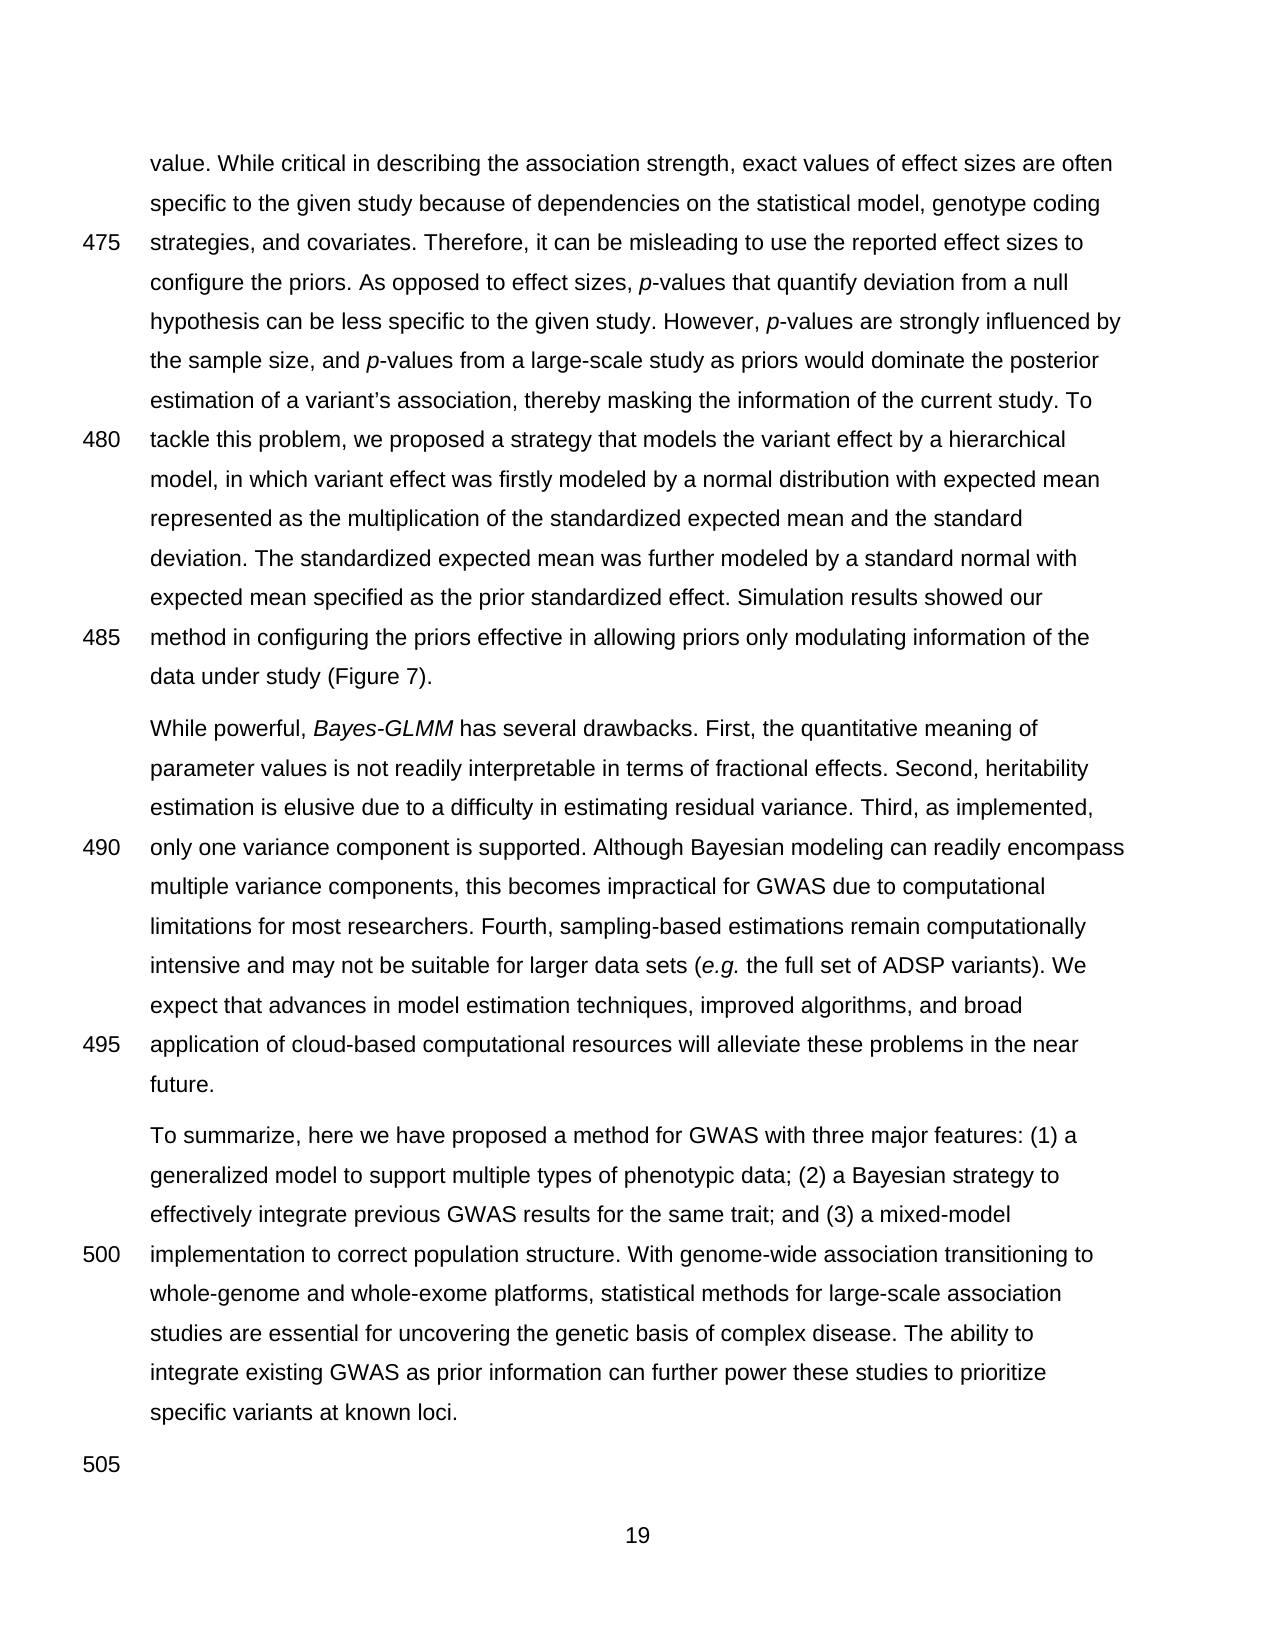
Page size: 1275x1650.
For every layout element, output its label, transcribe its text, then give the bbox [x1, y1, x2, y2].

text To summarize, here we have proposed a method for GWAS with three major features: (1) a generalized model to support multiple types of phenotypic data; (2) a Bayesian strategy to effectively integrate previous GWAS results for the same trait; and (3) a mixed-model implementation to correct population structure. With genome-wide association transitioning to whole-genome and whole-exome platforms, statistical methods for large-scale association studies are essential for uncovering the genetic basis of complex disease. The ability to integrate existing GWAS as prior information can further power these studies to prioritize specific variants at known loci. [150, 1122, 1125, 1425]
text While powerful, Bayes-GLMM has several drawbacks. First, the quantitative meaning of parameter values is not readily interpretable in terms of fractional effects. Second, heritability estimation is elusive due to a difficulty in estimating residual variance. Third, as implemented, only one variance component is supported. Although Bayesian modeling can readily encompass multiple variance components, this becomes impractical for GWAS due to computational limitations for most researchers. Fourth, sampling-based estimations remain computationally intensive and may not be suitable for larger data sets (e.g. the full set of ADSP variants). We expect that advances in model estimation techniques, improved algorithms, and broad application of cloud-based computational resources will alleviate these problems in the near future. [150, 715, 1125, 1097]
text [150, 150, 1125, 689]
